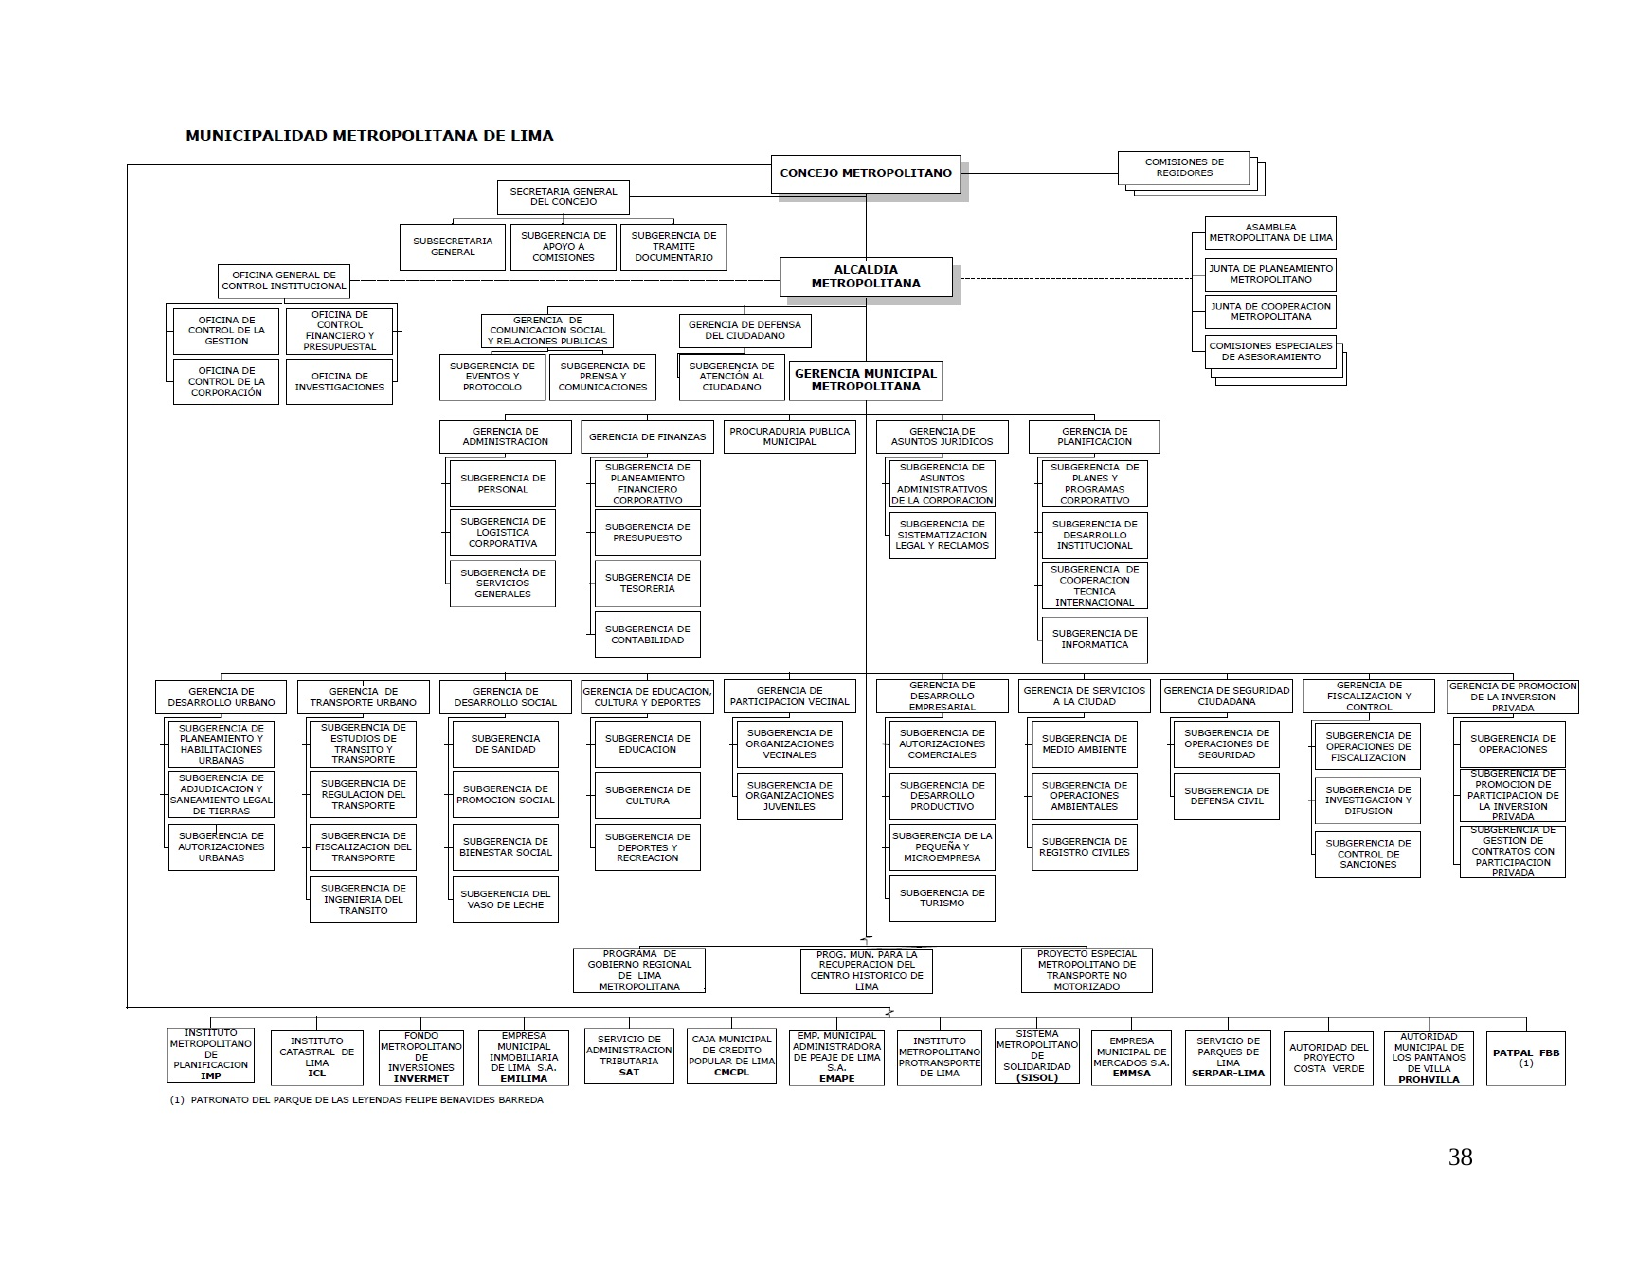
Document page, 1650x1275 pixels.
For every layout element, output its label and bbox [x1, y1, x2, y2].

picture [113, 127, 1592, 1120]
